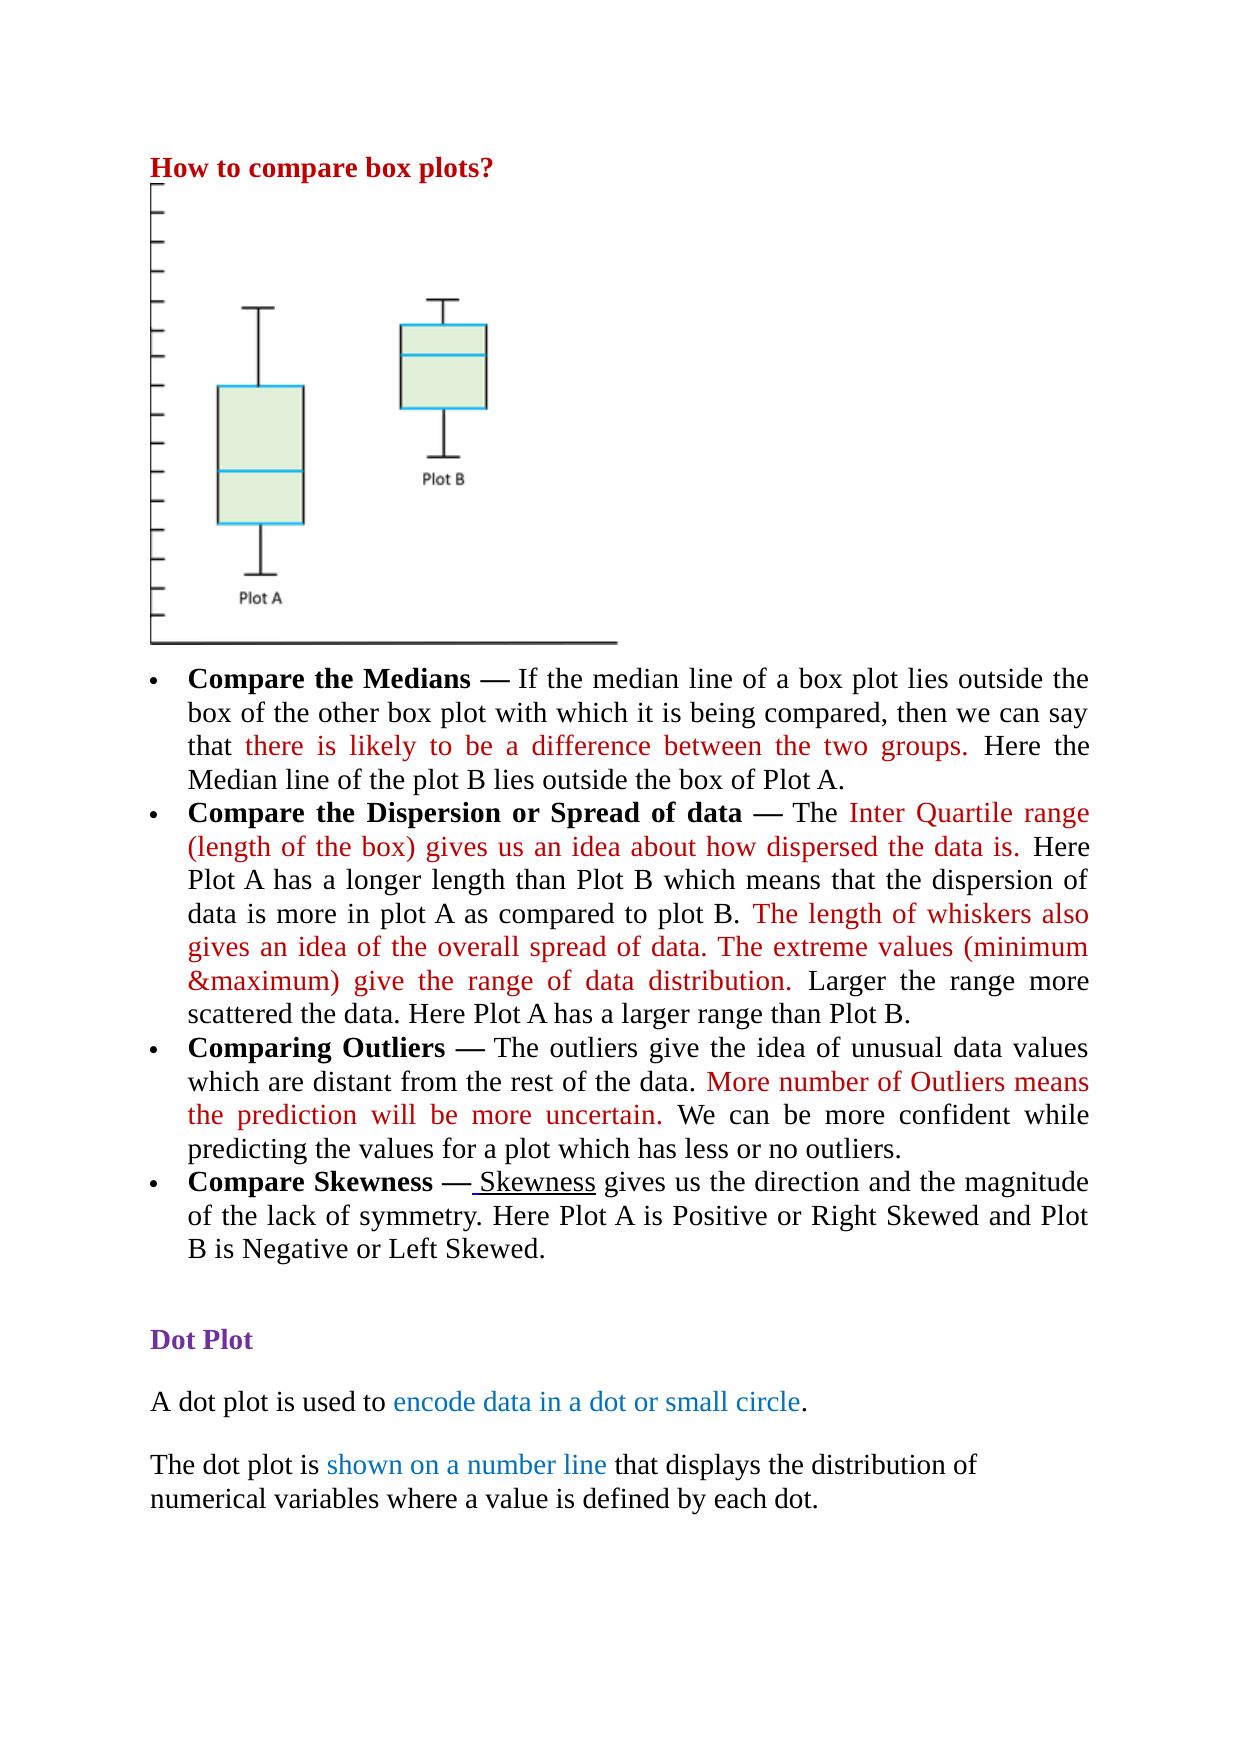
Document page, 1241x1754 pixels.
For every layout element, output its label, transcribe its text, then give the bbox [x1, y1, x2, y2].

subtitle Dot Plot [150, 1322, 1090, 1355]
text The dot plot is shown on a number line that displays the distribution of numerical variables where a value is defined by each dot. [150, 1447, 1090, 1514]
text A dot plot is used to encode data in a dot or small circle. [150, 1384, 1090, 1418]
list Compare the Medians — If the median line of a box plot lies outside the box of the other box plot with which it is being compared, then we can say that there is likely to be a difference between the two groups. Here the Median line of the plot B lies outside the box of Plot A. [150, 661, 1090, 795]
list Compare the Dispersion or Spread of data — The Inter Quartile range (length of the box) gives us an idea about how dispersed the data is. Here Plot A has a longer length than Plot B which means that the dispersion of data is more in plot A as compared to plot B. The length of whiskers also gives an idea of the overall spread of data. The extreme values (minimum &maximum) give the range of data distribution. Larger the range more scattered the data. Here Plot A has a larger range than Plot B. [150, 795, 1090, 1030]
subtitle How to compare box plots? [150, 150, 1090, 183]
list Comparing Outliers — The outliers give the idea of unusual data values which are distant from the rest of the data. More number of Outliers means the prediction will be more uncertain. We can be more confident while predicting the values for a plot which has less or no outliers. [150, 1030, 1090, 1164]
list Compare Skewness — Skewness gives us the direction and the magnitude of the lack of symmetry. Here Plot A is Positive or Right Skewed and Plot B is Negative or Left Skewed. [150, 1164, 1090, 1265]
picture [150, 183, 619, 645]
